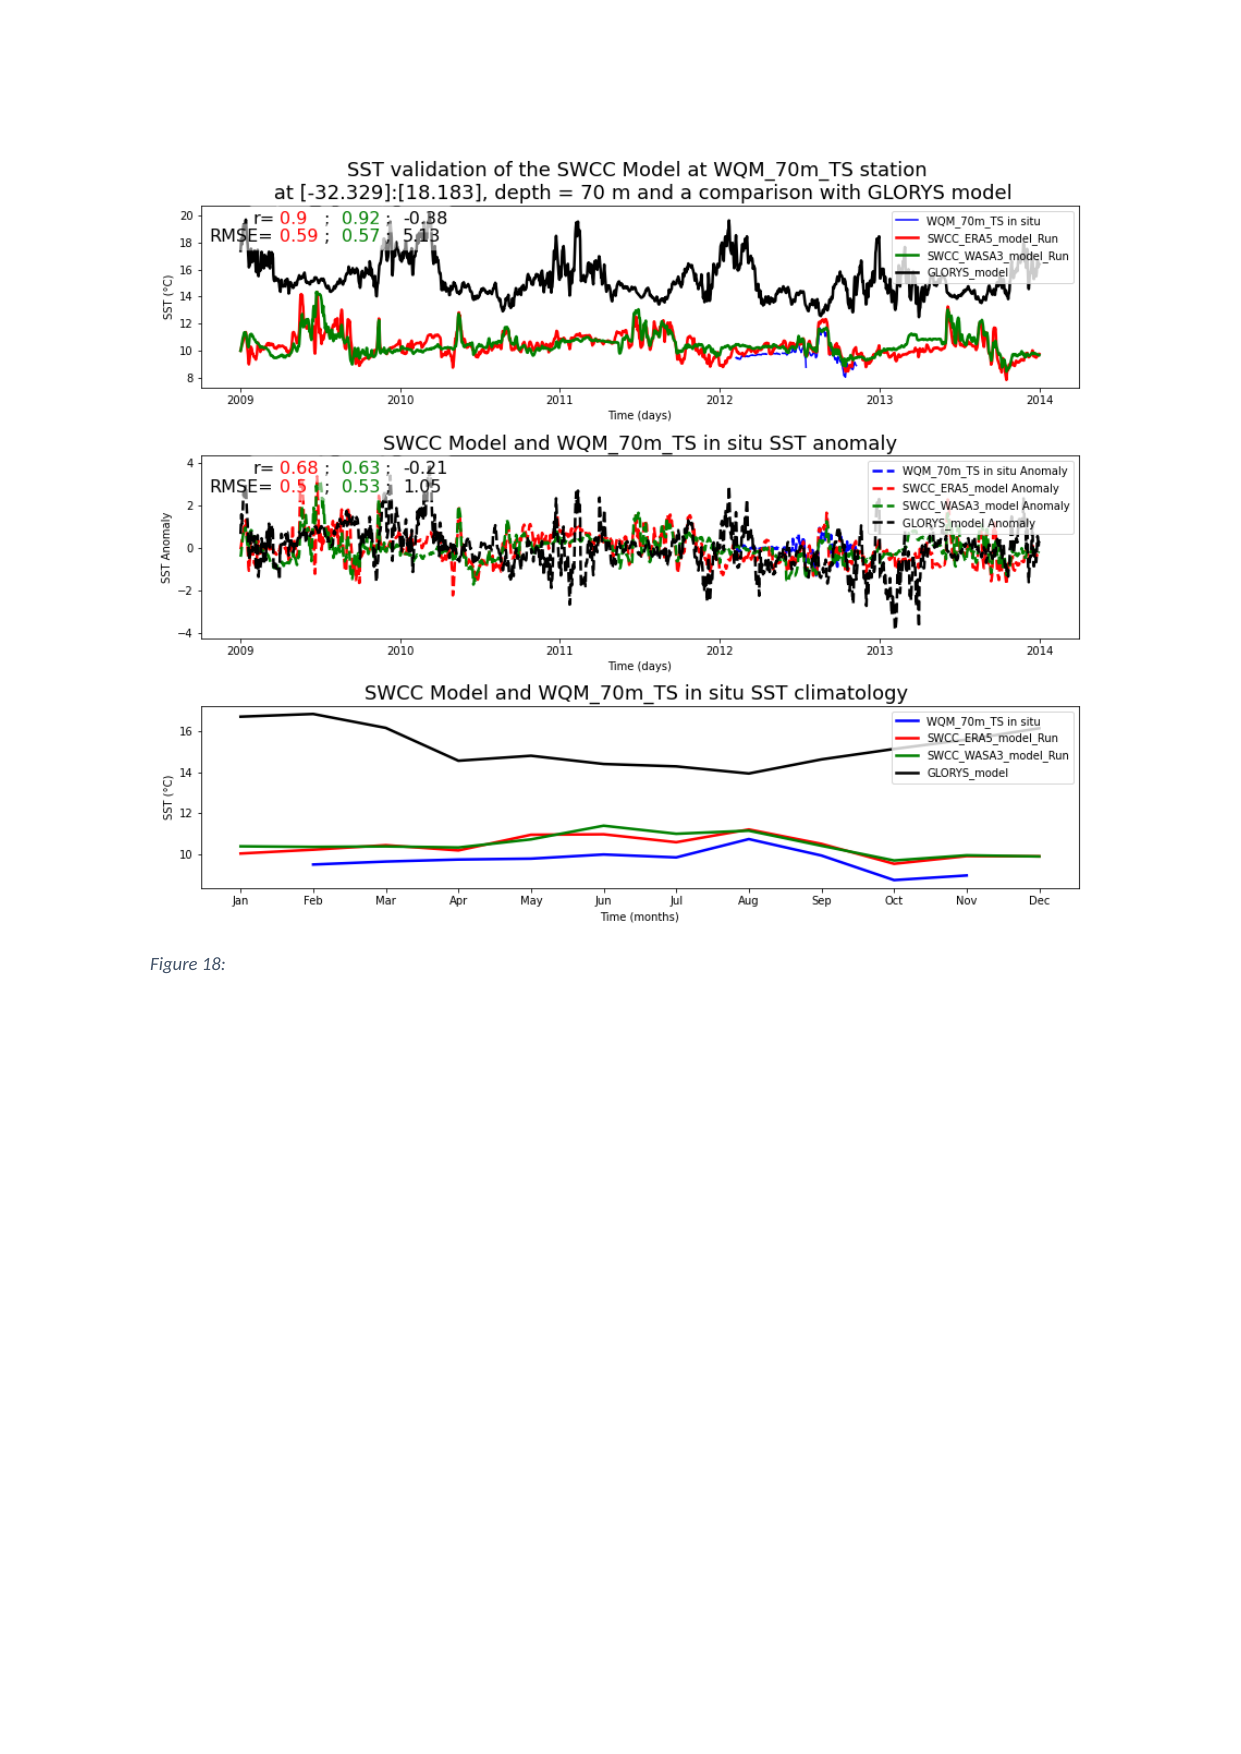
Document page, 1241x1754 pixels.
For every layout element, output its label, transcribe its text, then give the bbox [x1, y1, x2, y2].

picture [150, 150, 1091, 934]
text Figure 18: [150, 952, 1090, 975]
